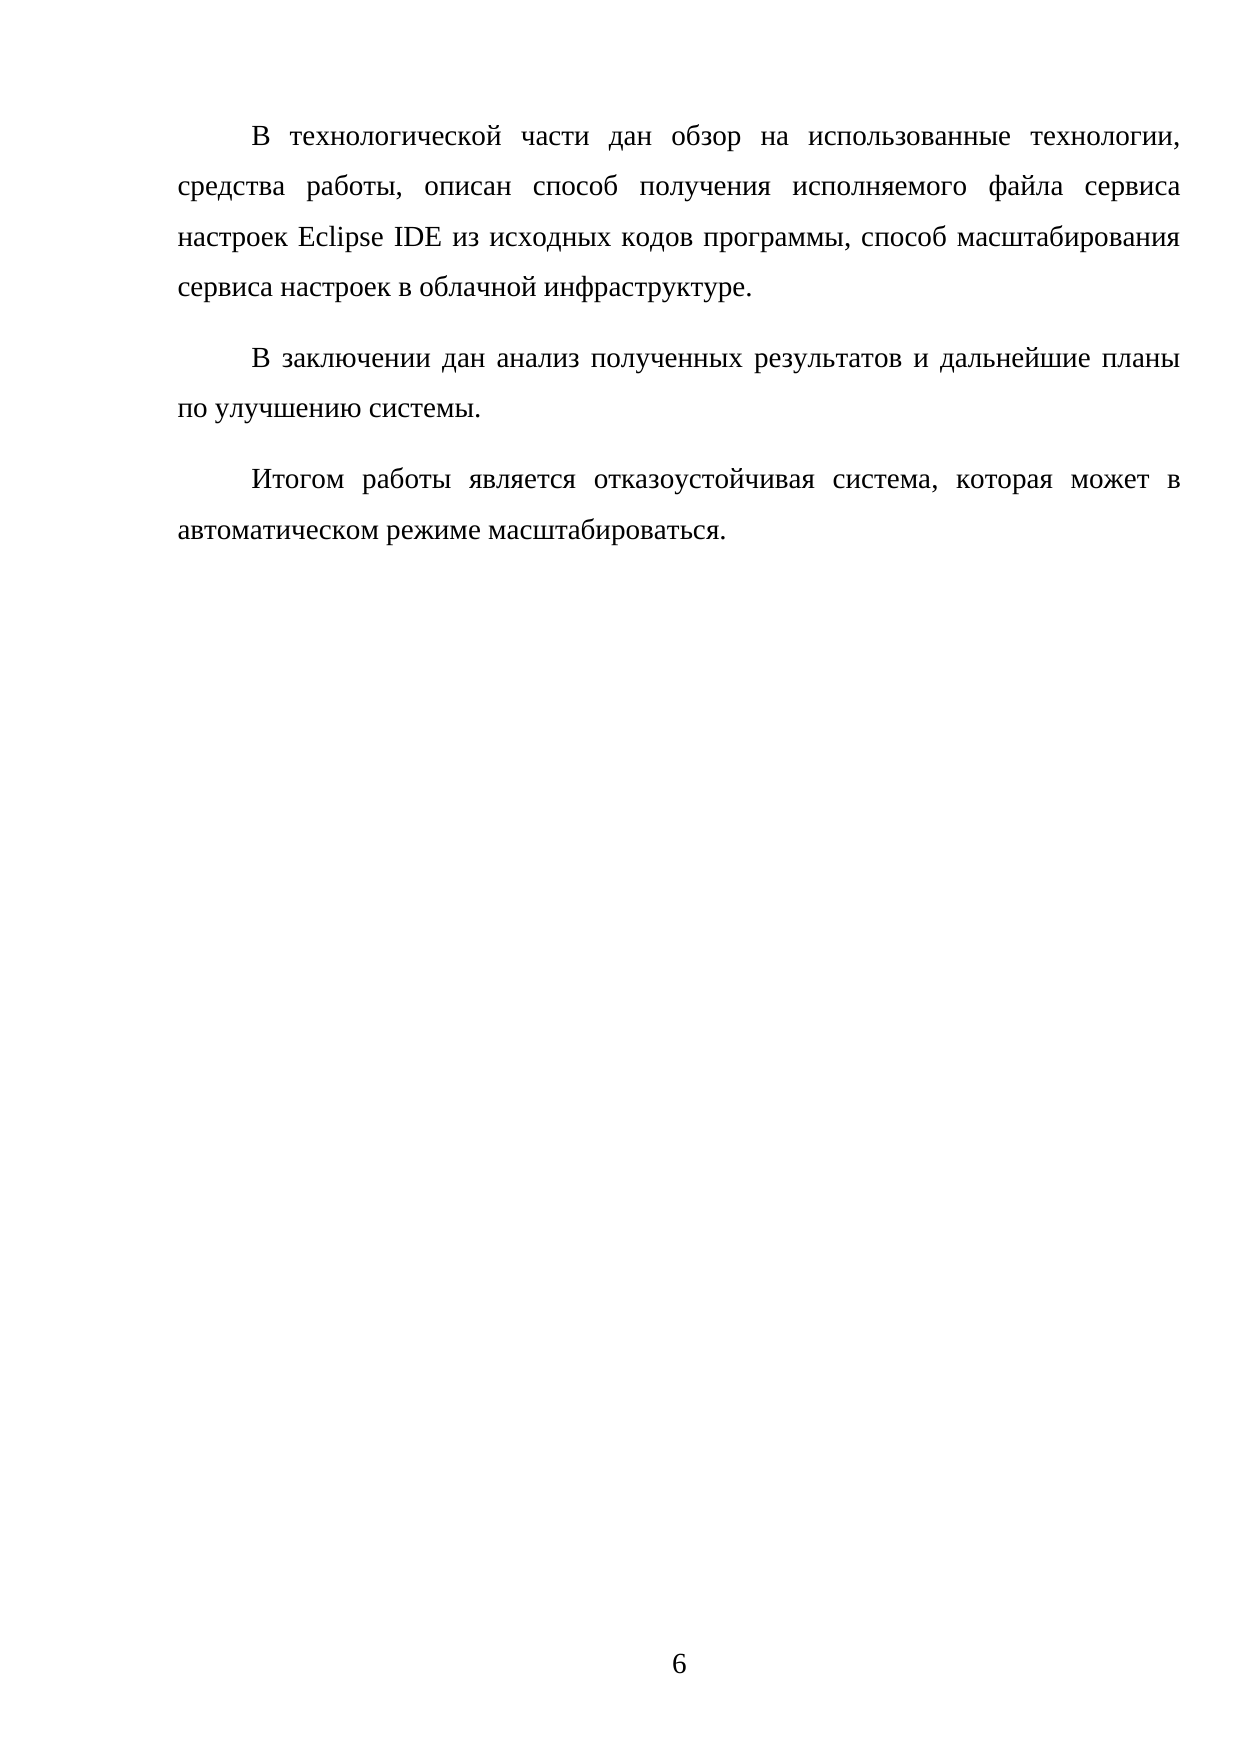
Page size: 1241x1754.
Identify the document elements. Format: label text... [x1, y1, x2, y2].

text Итогом работы является отказоустойчивая система, которая может в автоматическом режиме масштабироваться. [177, 462, 1181, 546]
text В заключении дан анализ полученных результатов и дальнейшие планы по улучшению системы. [177, 340, 1181, 424]
text В технологической части дан обзор на использованные технологии, средства работы, описан способ получения исполняемого файла сервиса настроек Eclipse IDE из исходных кодов программы, способ масштабирования сервиса настроек в облачной инфраструктуре. [177, 118, 1181, 303]
